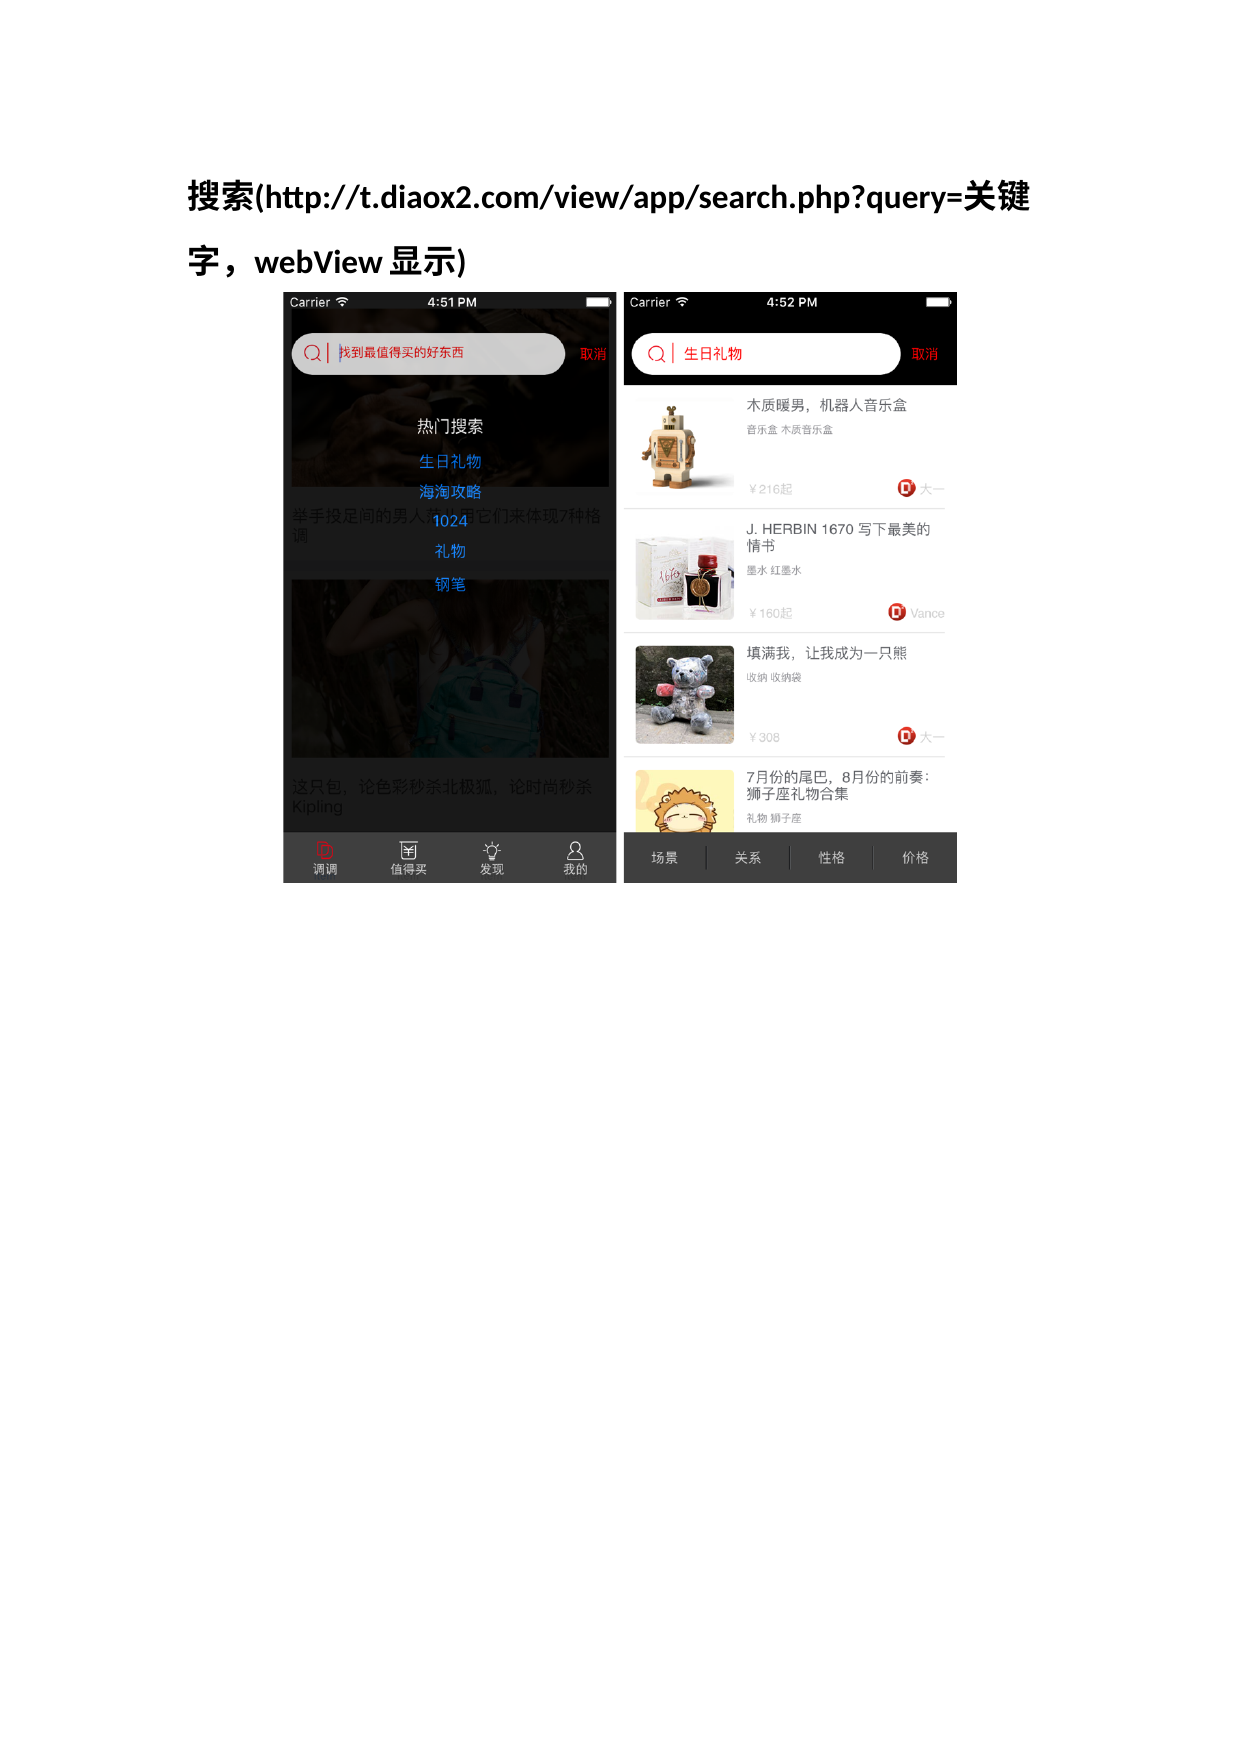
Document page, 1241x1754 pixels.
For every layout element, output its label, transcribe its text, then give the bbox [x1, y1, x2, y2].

text 搜索(http://t.diaox2.com/view/app/search.php?query=关键字，webView显示) [187, 162, 1053, 292]
picture [283, 292, 617, 883]
picture [623, 292, 957, 883]
